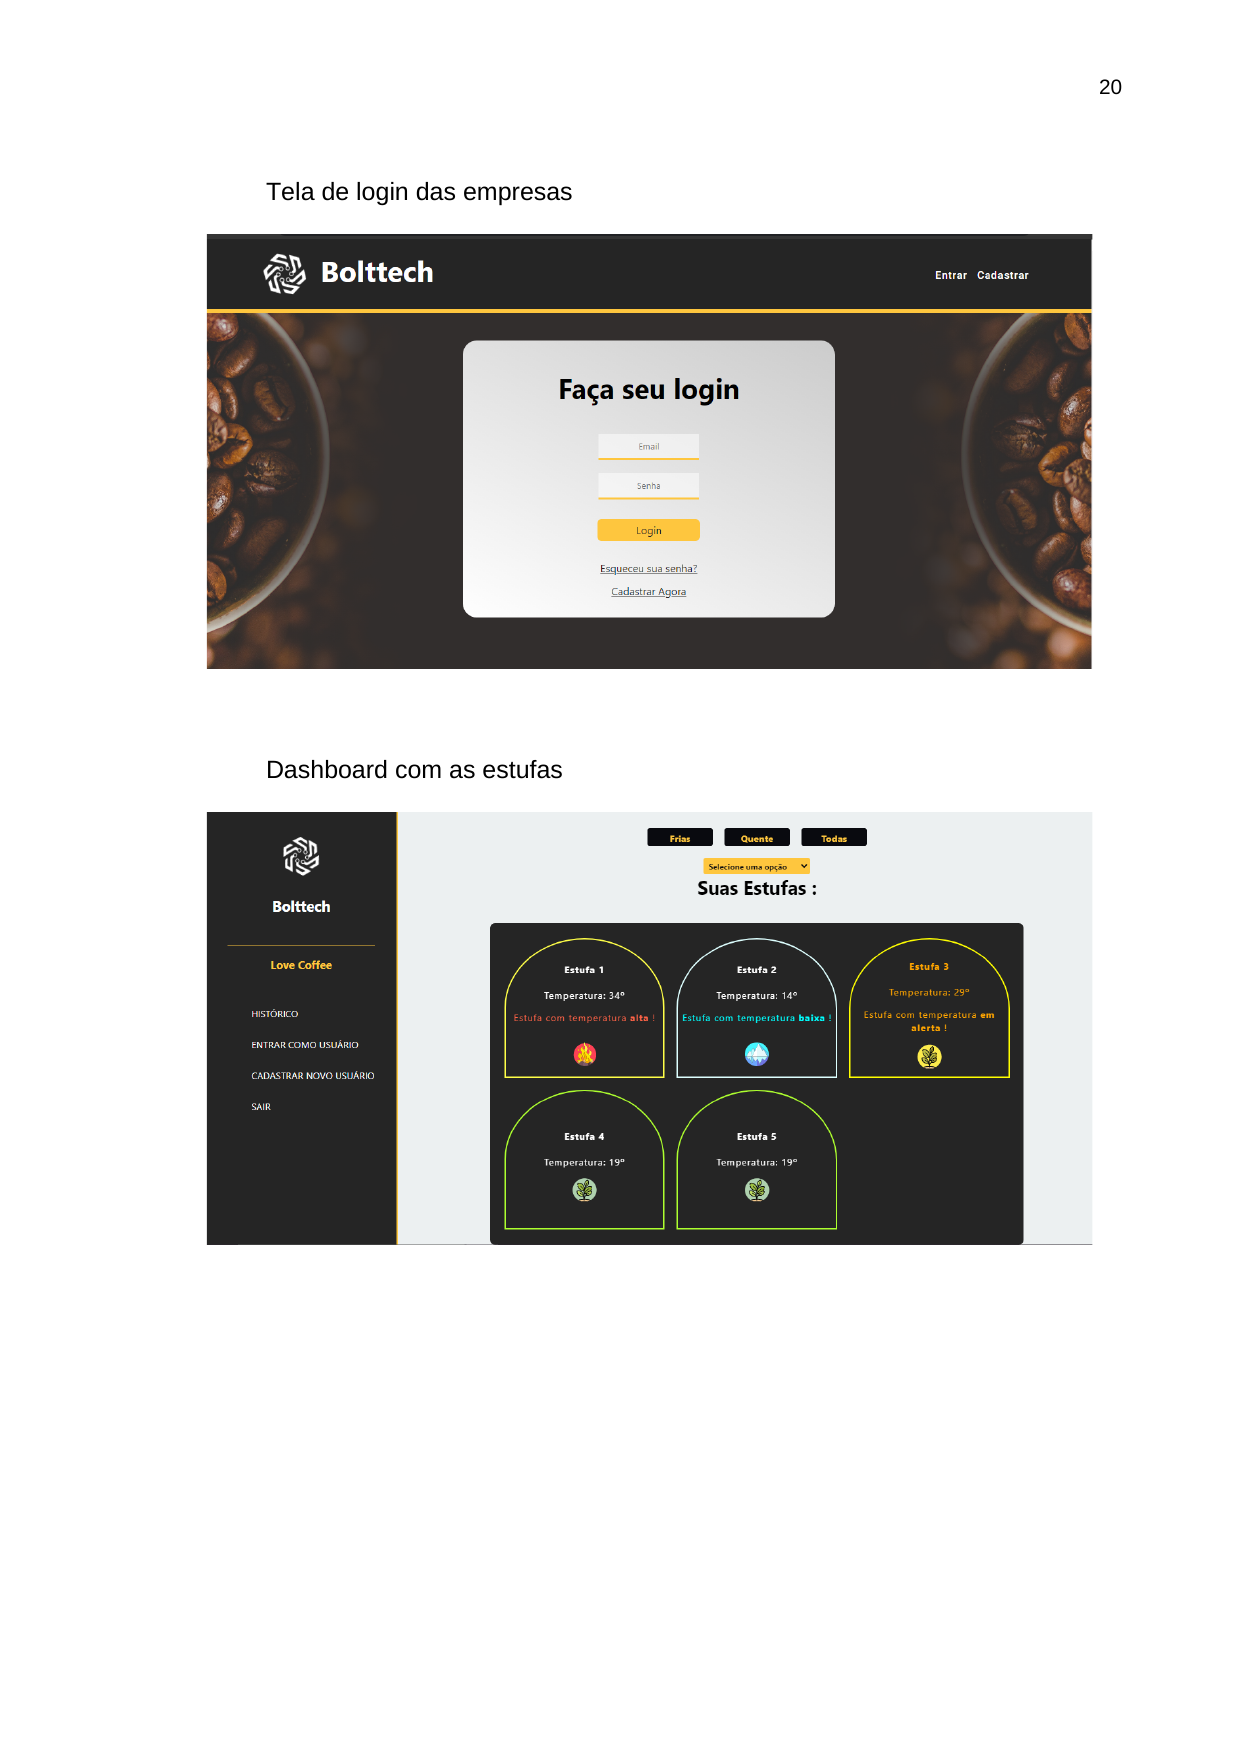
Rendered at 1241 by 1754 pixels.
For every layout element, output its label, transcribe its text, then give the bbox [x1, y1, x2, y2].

picture [206, 812, 1093, 1245]
picture [206, 234, 1093, 669]
text Dashboard com as estufas [177, 755, 1122, 784]
text Tela de login das empresas [177, 177, 1122, 206]
